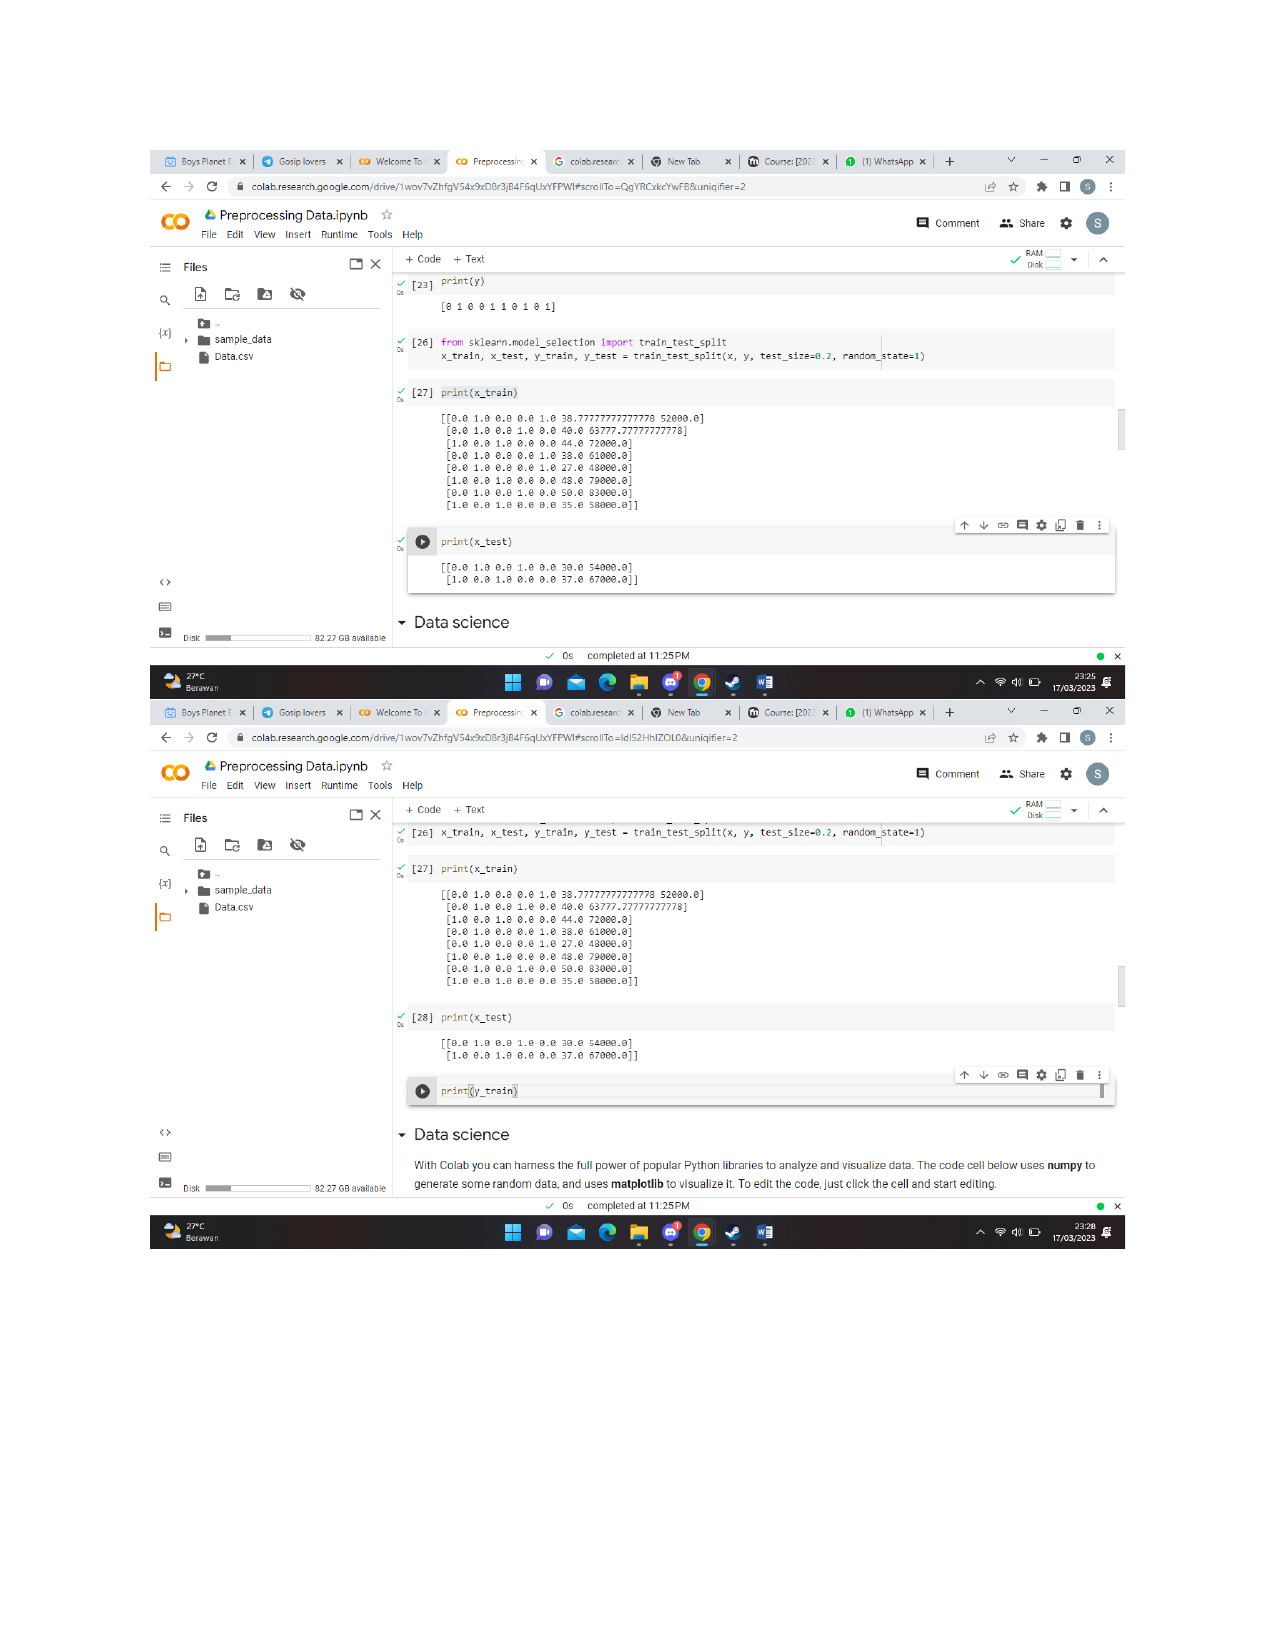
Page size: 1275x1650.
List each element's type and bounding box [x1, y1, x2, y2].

picture [150, 700, 1125, 1249]
picture [150, 150, 1125, 699]
